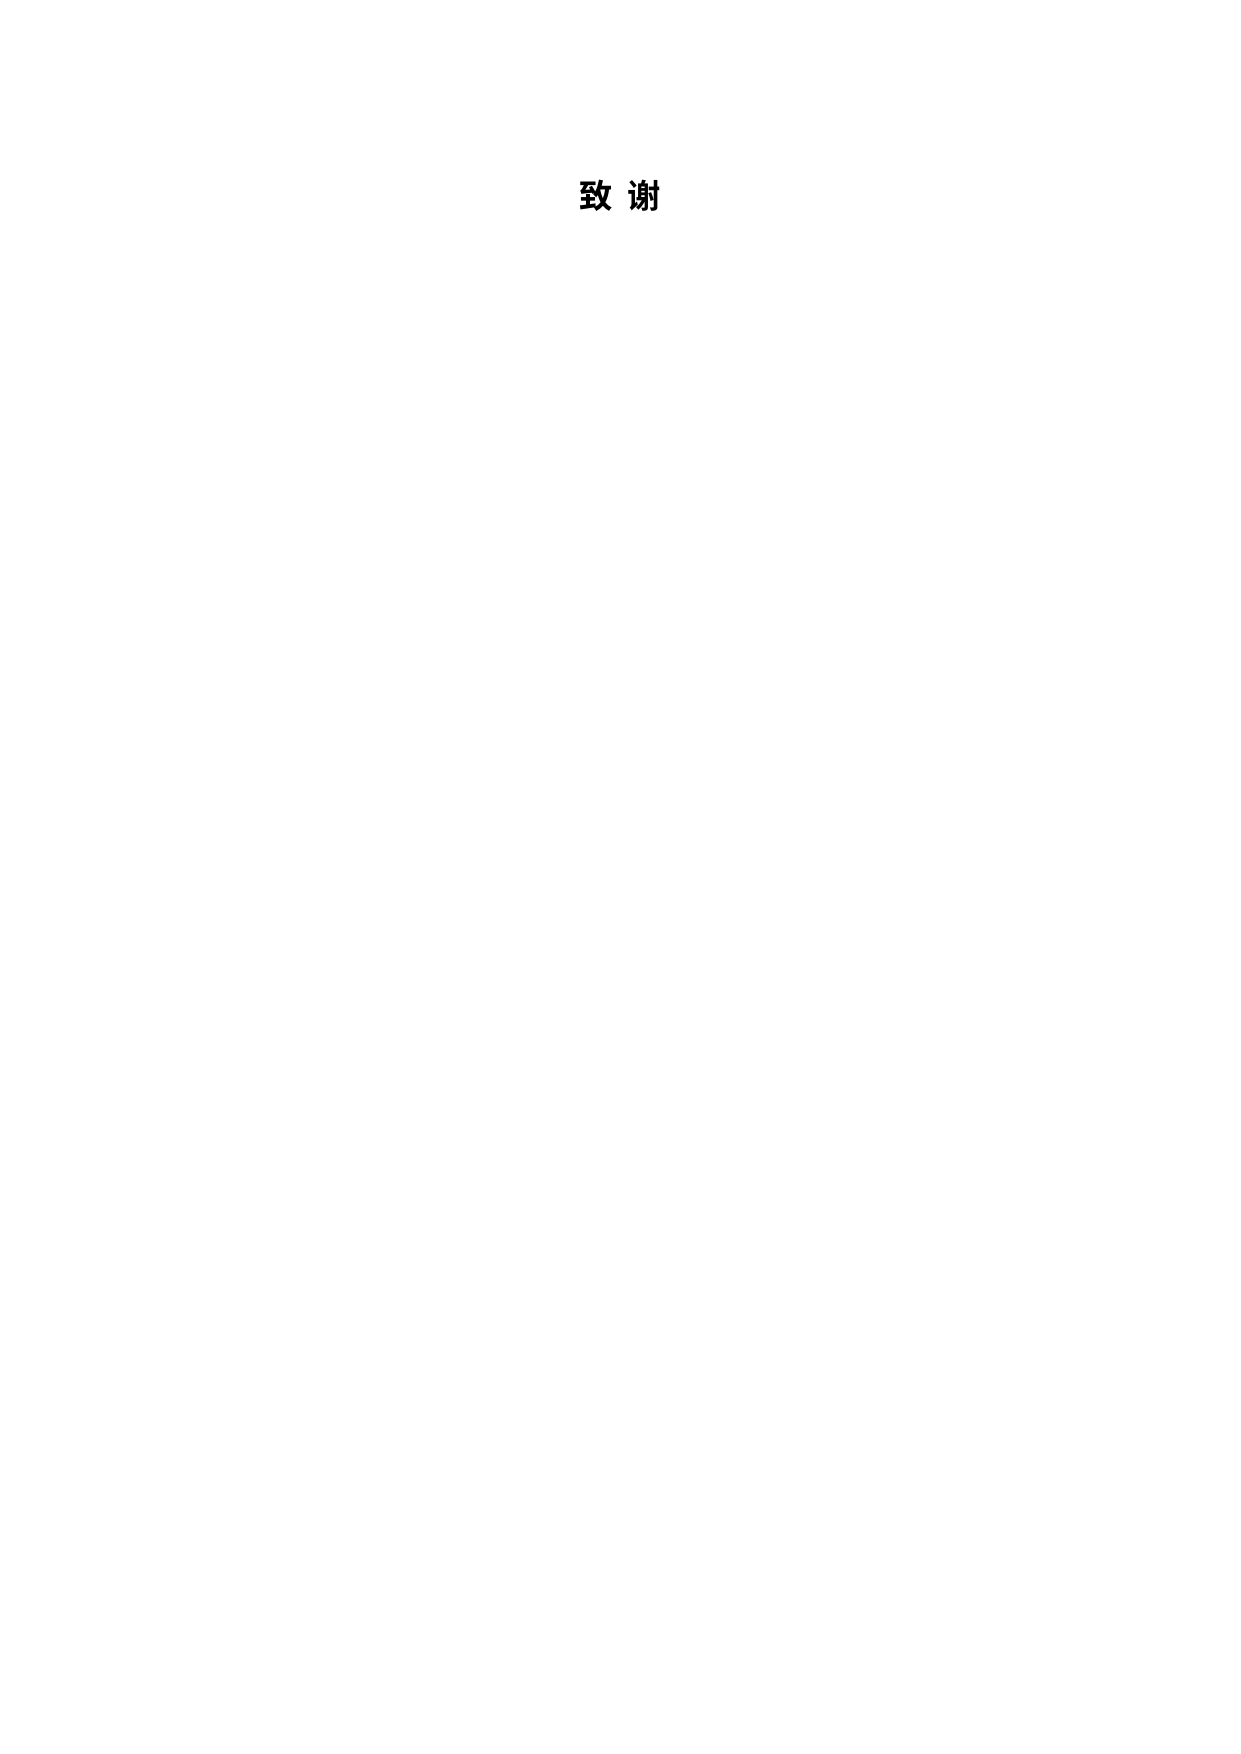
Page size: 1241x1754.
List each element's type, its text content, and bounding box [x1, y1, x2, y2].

text 致 谢 [187, 162, 1053, 227]
